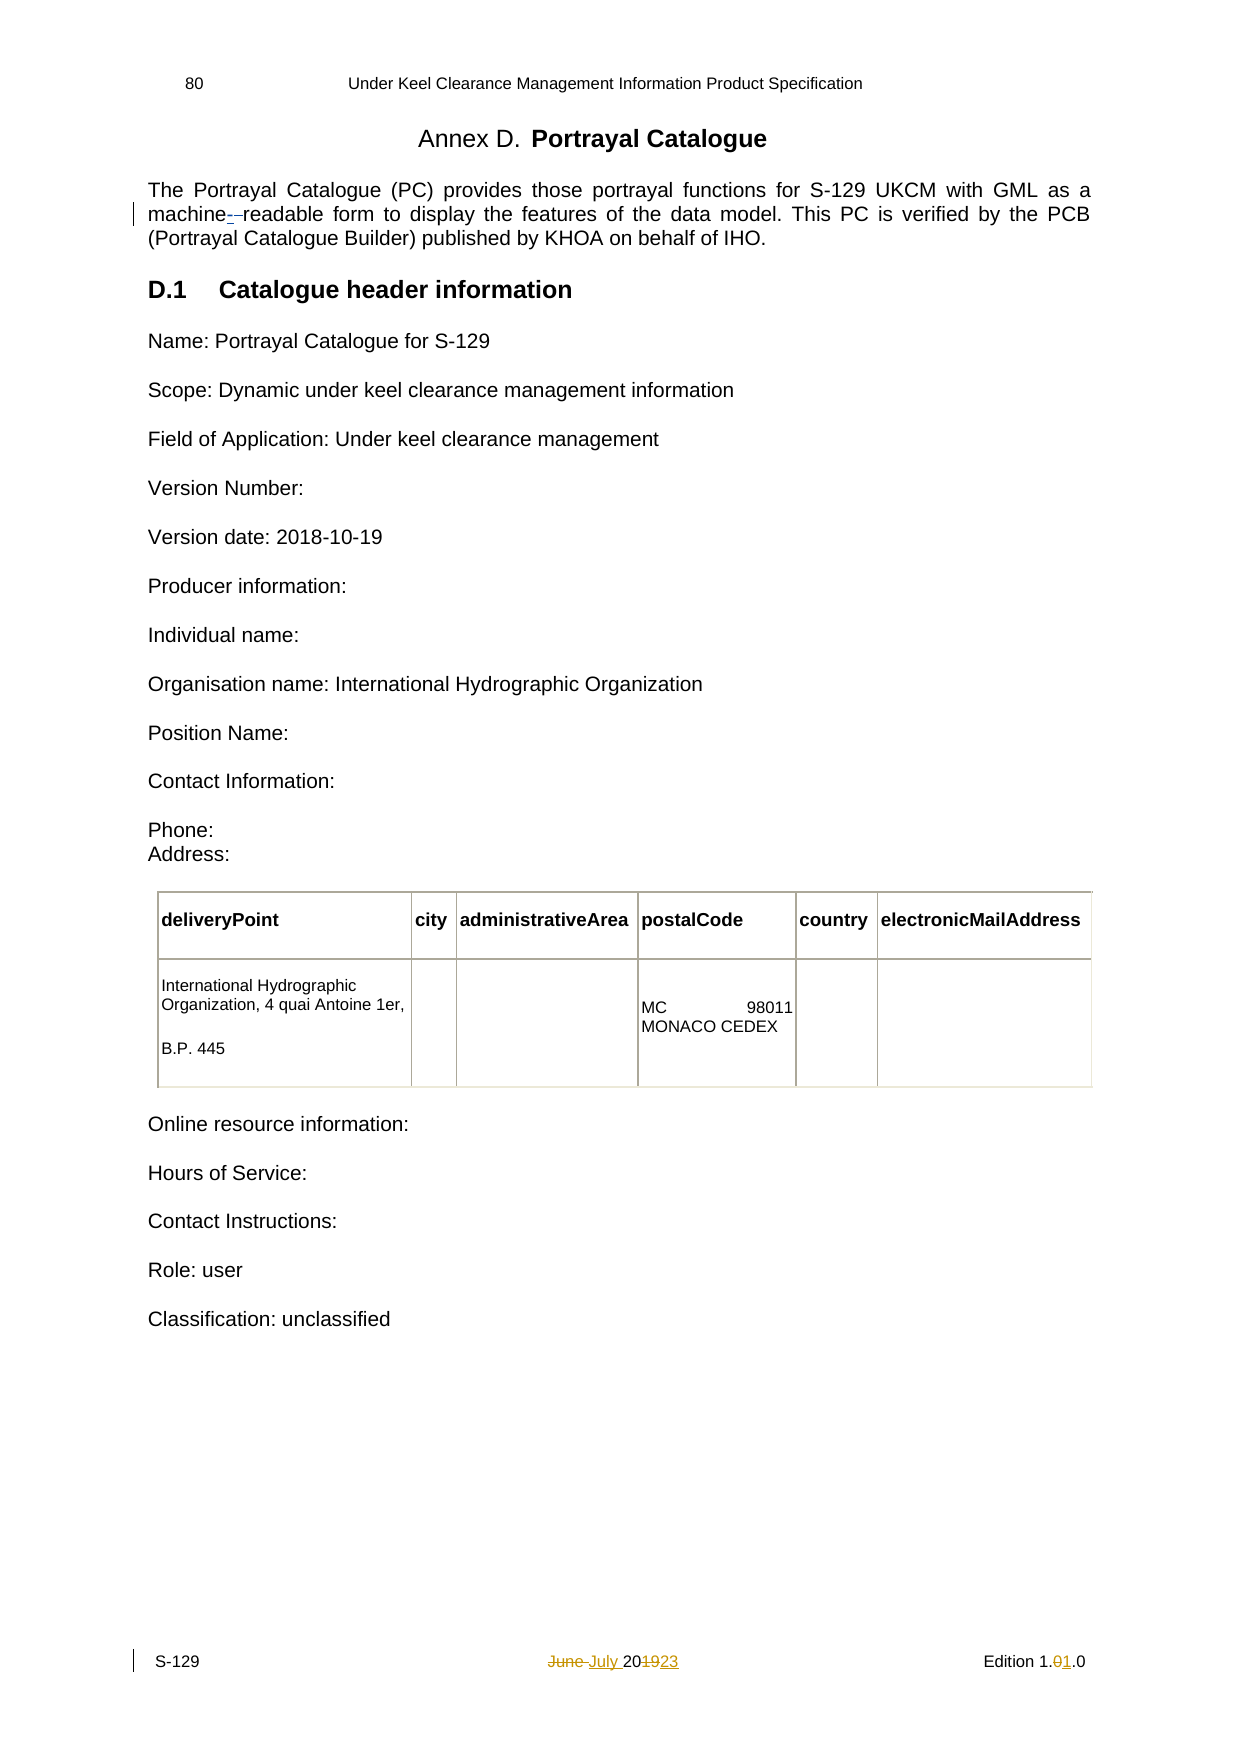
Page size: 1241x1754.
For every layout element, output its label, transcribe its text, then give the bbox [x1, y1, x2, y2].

text Phone: Address: [148, 818, 1092, 866]
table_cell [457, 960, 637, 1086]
text Scope: Dynamic under keel clearance management information [148, 378, 1092, 402]
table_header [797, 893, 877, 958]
text Version Number: [148, 476, 1092, 499]
text Hours of Service: [148, 1160, 1092, 1184]
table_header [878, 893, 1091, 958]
text Name: Portrayal Catalogue for S-129 [148, 329, 1092, 353]
text Position Name: [148, 720, 1092, 744]
text Online resource information: [148, 1087, 1092, 1135]
text Portrayal Catalogue [148, 124, 1092, 153]
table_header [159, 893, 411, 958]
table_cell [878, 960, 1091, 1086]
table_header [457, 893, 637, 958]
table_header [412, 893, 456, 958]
text Contact Information: [148, 769, 1092, 793]
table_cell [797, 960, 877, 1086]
text Producer information: [148, 573, 1092, 597]
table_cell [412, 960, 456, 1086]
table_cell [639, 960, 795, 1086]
text Individual name: [148, 622, 1092, 646]
text Field of Application: Under keel clearance management [148, 427, 1092, 451]
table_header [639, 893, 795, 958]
text Role: user [148, 1258, 1092, 1282]
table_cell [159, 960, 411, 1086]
text The Portrayal Catalogue (PC) provides those portrayal functions for S-129 UKCM with GML as a machinereadable form to display the features of the data model. This PC is verified by the PCB (Portrayal Catalogue Builder) published by KHOA on behalf of IHO. [148, 178, 1092, 250]
text Contact Instructions: [148, 1209, 1092, 1233]
text Organisation name: International Hydrographic Organization [148, 671, 1092, 695]
text Version date: 2018-10-19 [148, 524, 1092, 548]
text Catalogue header information [148, 275, 1092, 304]
text Classification: unclassified [148, 1307, 1092, 1331]
